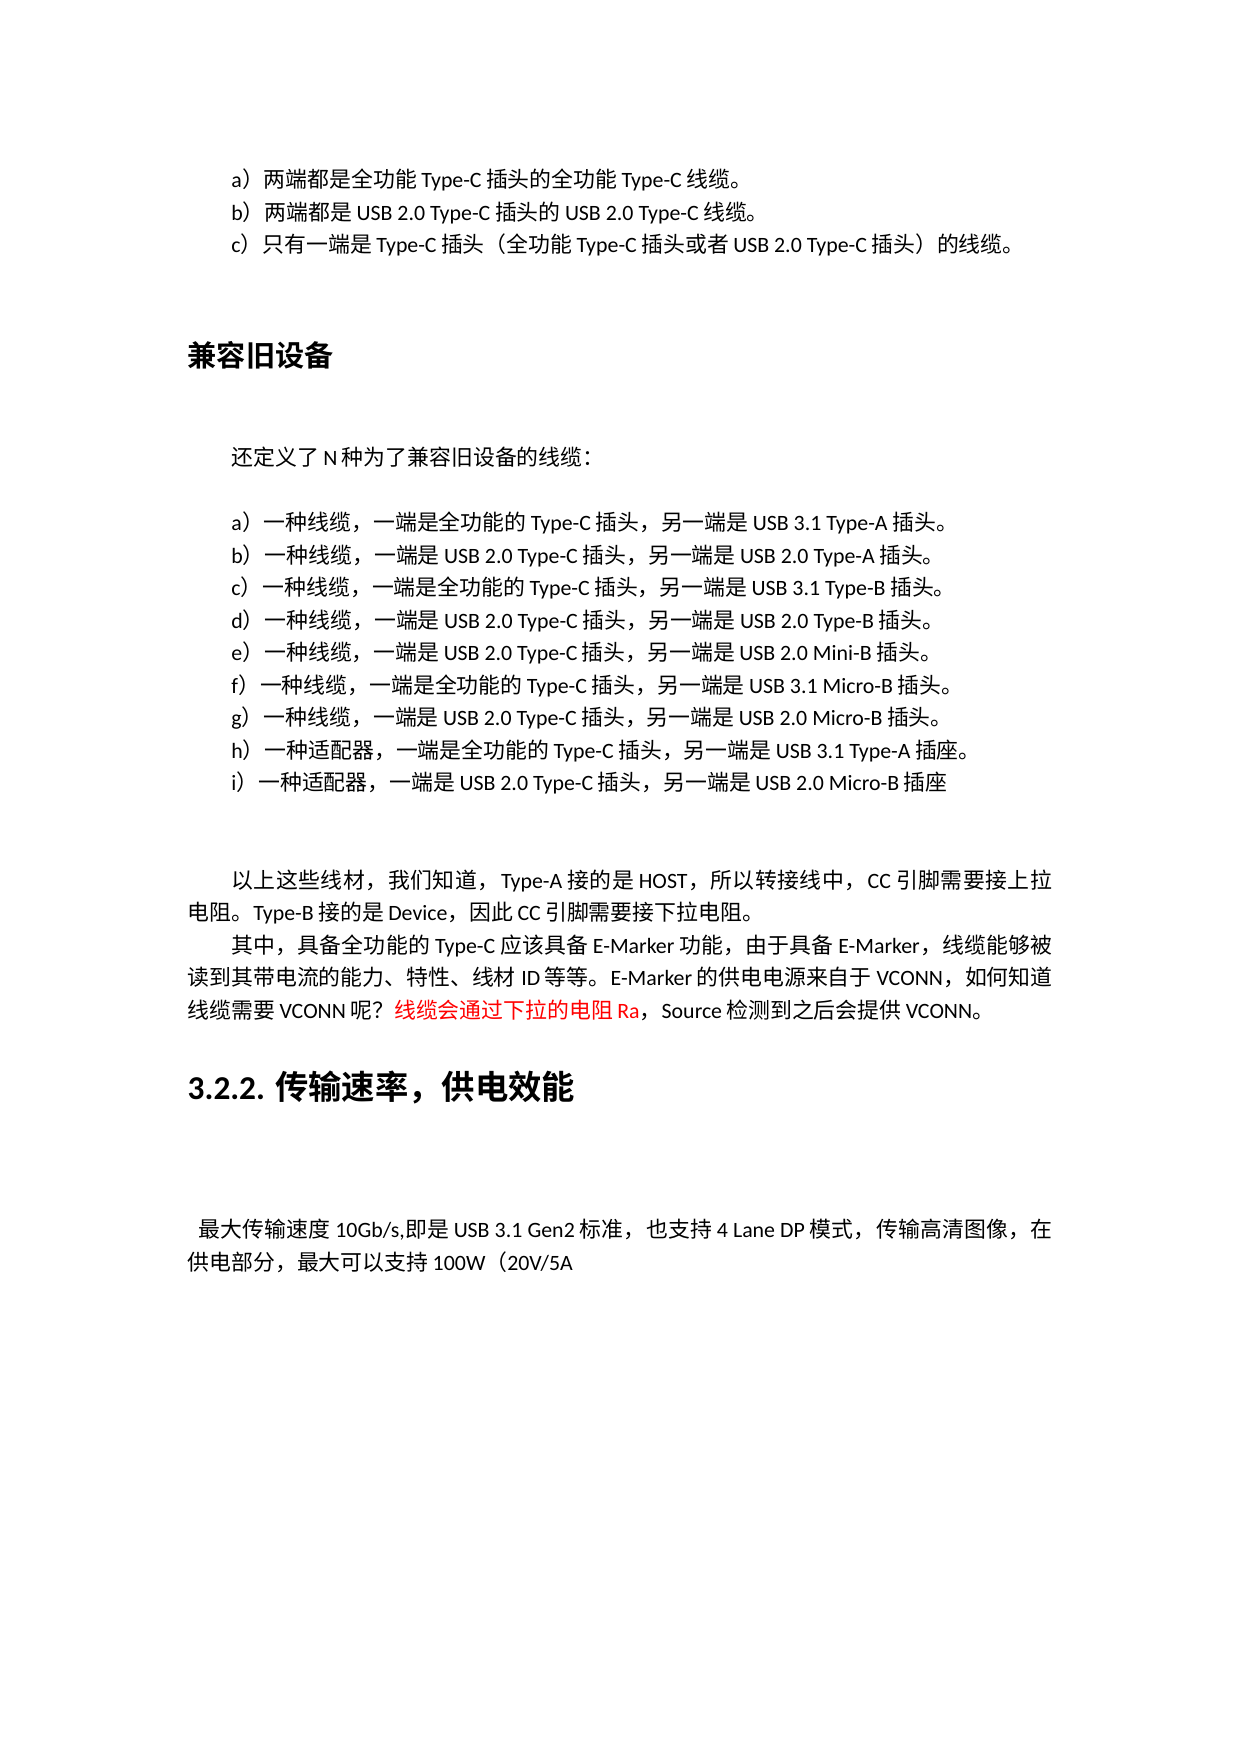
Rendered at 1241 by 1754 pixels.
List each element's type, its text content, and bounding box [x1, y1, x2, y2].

text b）一种线缆，一端是USB 2.0 Type-C插头，另一端是USB 2.0 Type-A插头。 [187, 537, 1053, 570]
text h）一种适配器，一端是全功能的Type-C插头，另一端是USB 3.1 Type-A插座。 [187, 732, 1053, 765]
text 以上这些线材，我们知道，Type-A接的是HOST，所以转接线中，CC引脚需要接上拉电阻。Type-B接的是Device，因此CC引脚需要接下拉电阻。 [187, 862, 1053, 927]
text g）一种线缆，一端是USB 2.0 Type-C插头，另一端是USB 2.0 Micro-B插头。 [187, 700, 1053, 732]
subtitle 兼容旧设备 [187, 321, 1053, 386]
text c）一种线缆，一端是全功能的Type-C插头，另一端是USB 3.1 Type-B插头。 [187, 570, 1053, 602]
text c）只有一端是Type-C插头（全功能Type-C插头或者USB 2.0 Type-C插头）的线缆。 [187, 227, 1053, 259]
text d）一种线缆，一端是USB 2.0 Type-C插头，另一端是USB 2.0 Type-B插头。 [187, 602, 1053, 635]
text 其中，具备全功能的Type-C应该具备E-Marker功能，由于具备E-Marker，线缆能够被读到其带电流的能力、特性、线材ID等等。E-Marker的供电电源来自于VCONN，如何知道线缆需要VCONN呢？线缆会通过下拉的电阻Ra，Source检测到之后会提供VCONN。 [187, 927, 1053, 1025]
text b）两端都是USB 2.0 Type-C插头的USB 2.0 Type-C线缆。 [187, 194, 1053, 227]
text a）一种线缆，一端是全功能的Type-C插头，另一端是USB 3.1 Type-A插头。 [187, 505, 1053, 537]
text 最大传输速度10Gb/s,即是USB 3.1 Gen2标准，也支持4 Lane DP模式，传输高清图像，在供电部分，最大可以支持100W（20V/5A [187, 1212, 1053, 1277]
text e）一种线缆，一端是USB 2.0 Type-C插头，另一端是USB 2.0 Mini-B插头。 [187, 635, 1053, 667]
text 还定义了N种为了兼容旧设备的线缆： [187, 440, 1053, 472]
text i）一种适配器，一端是USB 2.0 Type-C插头，另一端是USB 2.0 Micro-B插座 [187, 765, 1053, 797]
subtitle 传输速率，供电效能 [187, 1052, 1053, 1117]
text f）一种线缆，一端是全功能的Type-C插头，另一端是USB 3.1 Micro-B插头。 [187, 667, 1053, 700]
text a）两端都是全功能Type-C插头的全功能Type-C线缆。 [187, 162, 1053, 194]
